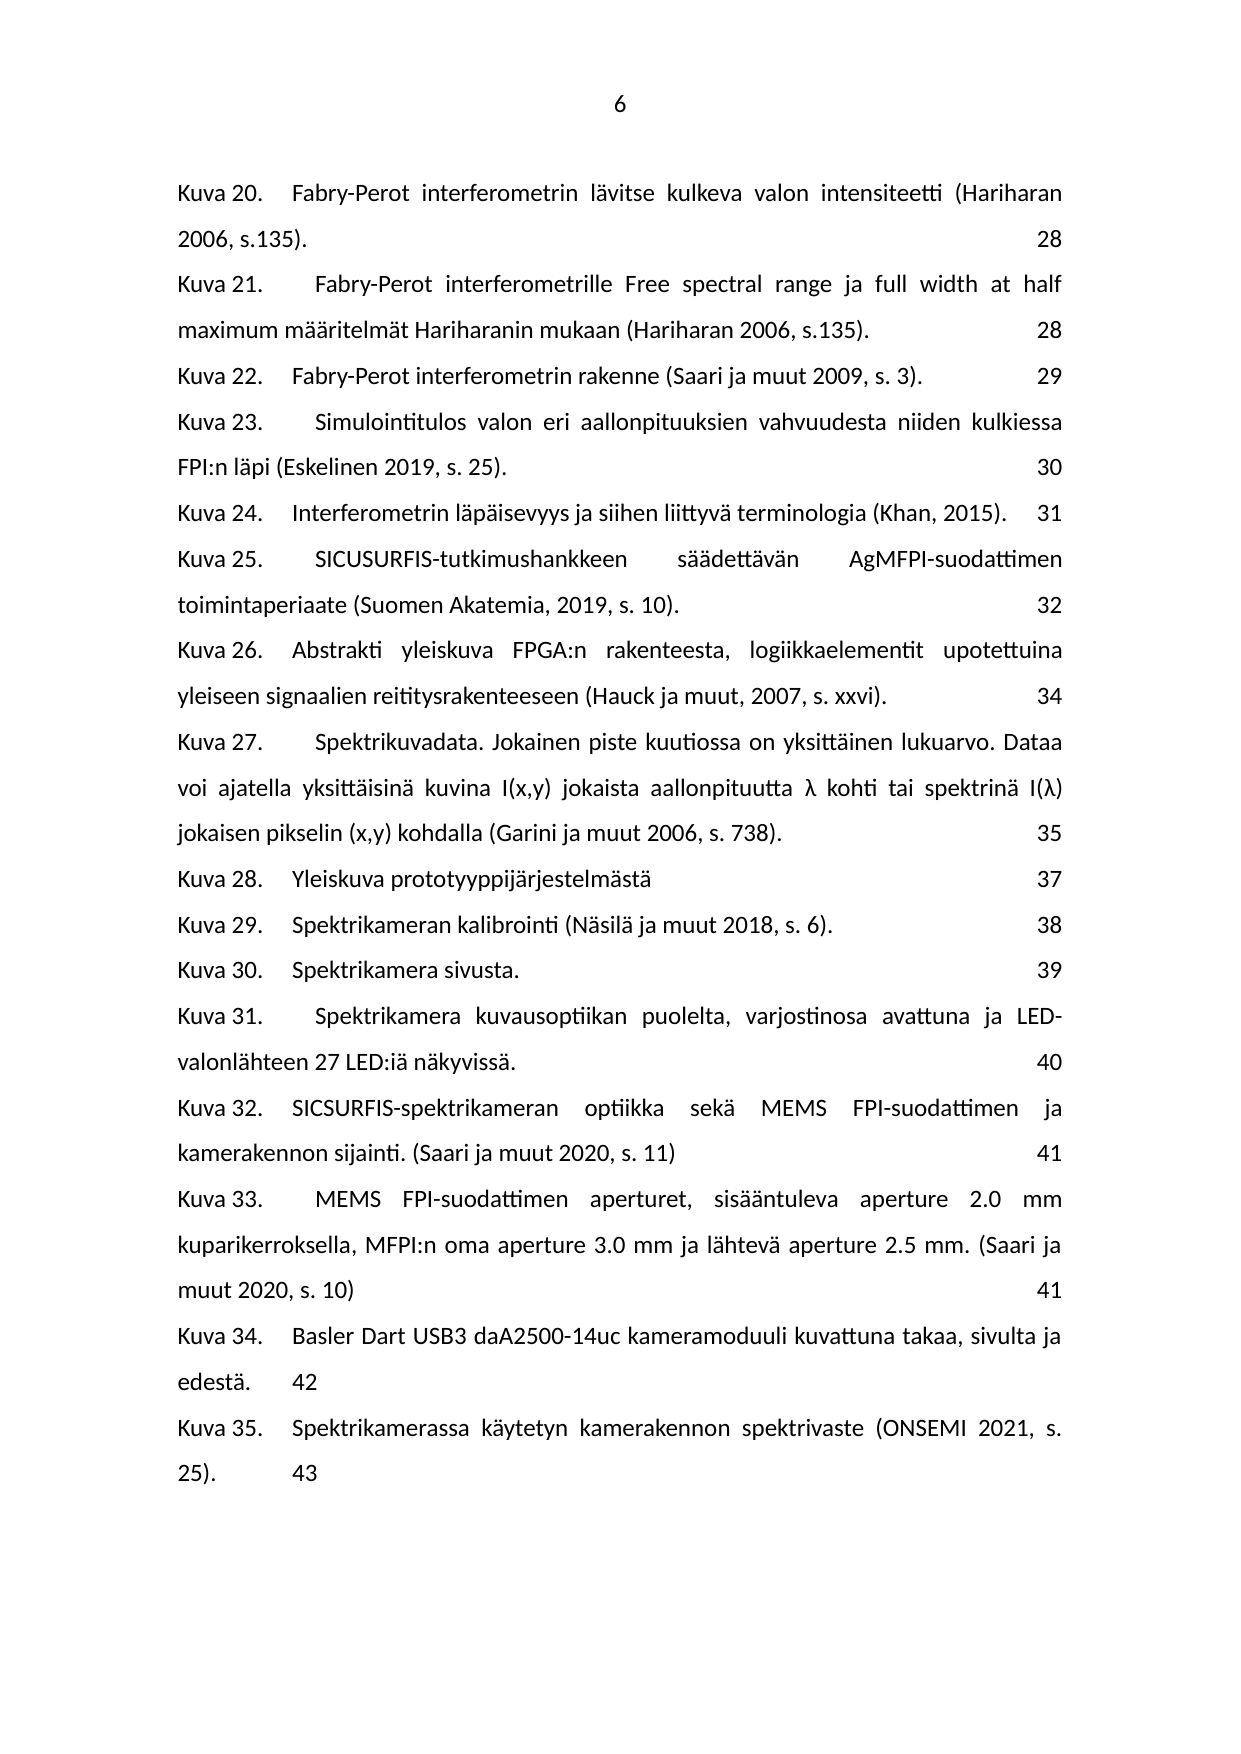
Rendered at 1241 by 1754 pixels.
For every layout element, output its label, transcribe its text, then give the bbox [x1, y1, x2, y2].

text Kuva 25. SICUSURFIS-tutkimushankkeen säädettävän AgMFPI-suodattimen toimintaperiaate (Suomen Akatemia, 2019, s. 10). 32 [177, 543, 1063, 619]
text Kuva 22. Fabry-Perot interferometrin rakenne (Saari ja muut 2009, s. 3). 29 [177, 360, 1063, 391]
text Kuva 29. Spektrikameran kalibrointi (Näsilä ja muut 2018, s. 6). 38 [177, 909, 1063, 939]
text Kuva 23. Simulointitulos valon eri aallonpituuksien vahvuudesta niiden kulkiessa FPI:n läpi (Eskelinen 2019, s. 25). 30 [177, 406, 1063, 482]
text Kuva 28. Yleiskuva prototyyppijärjestelmästä 37 [177, 863, 1063, 894]
text Kuva 27. Spektrikuvadata. Jokainen piste kuutiossa on yksittäinen lukuarvo. Dataa voi ajatella yksittäisinä kuvina I(x,y) jokaista aallonpituutta λ kohti tai spektrinä I(λ) jokaisen pikselin (x,y) kohdalla (Garini ja muut 2006, s. 738). 35 [177, 726, 1063, 848]
text Kuva 24. Interferometrin läpäisevyys ja siihen liittyvä terminologia (Khan, 2015). 31 [177, 497, 1063, 528]
text Kuva 34. Basler Dart USB3 daA2500-14uc kameramoduuli kuvattuna takaa, sivulta ja edestä. 42 [177, 1320, 1063, 1397]
text Kuva 21. Fabry-Perot interferometrille Free spectral range ja full width at half maximum määritelmät Hariharanin mukaan (Hariharan 2006, s.135). 28 [177, 269, 1063, 345]
text Kuva 20. Fabry-Perot interferometrin lävitse kulkeva valon intensiteetti (Hariharan 2006, s.135). 28 [177, 177, 1063, 253]
text Kuva 31. Spektrikamera kuvausoptiikan puolelta, varjostinosa avattuna ja LED-valonlähteen 27 LED:iä näkyvissä. 40 [177, 1000, 1063, 1077]
text Kuva 35. Spektrikamerassa käytetyn kamerakennon spektrivaste (ONSEMI 2021, s. 25). 43 [177, 1412, 1063, 1488]
text Kuva 32. SICSURFIS-spektrikameran optiikka sekä MEMS FPI-suodattimen ja kamerakennon sijainti. (Saari ja muut 2020, s. 11) 41 [177, 1092, 1063, 1168]
text Kuva 26. Abstrakti yleiskuva FPGA:n rakenteesta, logiikkaelementit upotettuina yleiseen signaalien reititysrakenteeseen (Hauck ja muut, 2007, s. xxvi). 34 [177, 634, 1063, 711]
text Kuva 33. MEMS FPI-suodattimen aperturet, sisääntuleva aperture 2.0 mm kuparikerroksella, MFPI:n oma aperture 3.0 mm ja lähtevä aperture 2.5 mm. (Saari ja muut 2020, s. 10) 41 [177, 1183, 1063, 1305]
text Kuva 30. Spektrikamera sivusta. 39 [177, 954, 1063, 985]
